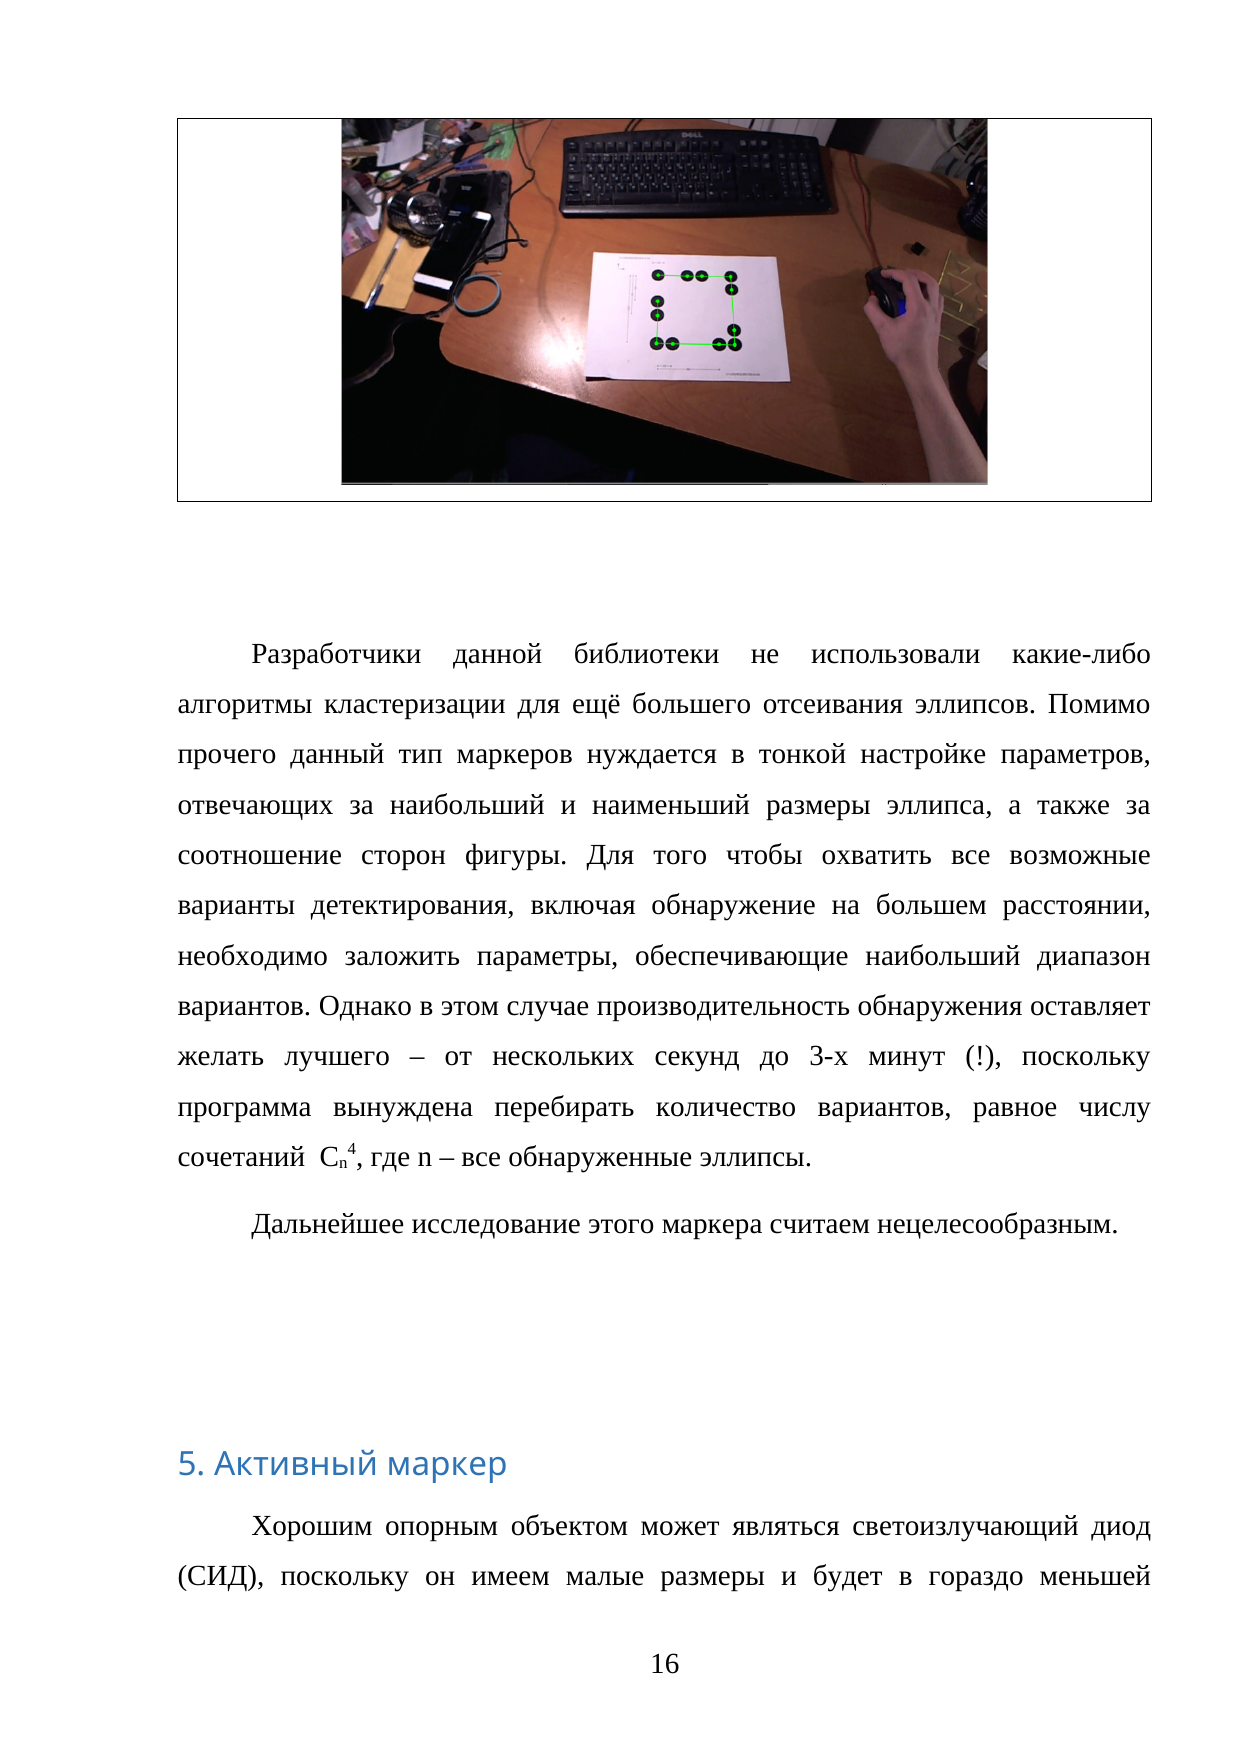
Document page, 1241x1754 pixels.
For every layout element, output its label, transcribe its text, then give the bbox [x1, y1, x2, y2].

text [177, 1508, 1152, 1592]
table_cell [178, 119, 1151, 501]
subtitle 5. Активный маркер [177, 1440, 1152, 1485]
text Дальнейшее исследование этого маркера считаем нецелесообразным. [177, 1206, 1152, 1239]
picture [341, 119, 988, 485]
text Разработчики данной библиотеки не использовали какие-либо алгоритмы кластеризации для ещё большего отсеивания эллипсов. Помимо прочего данный тип маркеров нуждается в тонкой настройке параметров, отвечающих за наибольший и наименьший размеры эллипса, а также за соотношение сторон фигуры. Для того чтобы охватить все возможные варианты детектирования, включая обнаружение на большем расстоянии, необходимо заложить параметры, обеспечивающие наибольший диапазон вариантов. Однако в этом случае производительность обнаружения оставляет желать лучшего – от нескольких секунд до 3-х минут (!), поскольку программа вынуждена перебирать количество вариантов, равное числу сочетаний Сn4, где n – все обнаруженные эллипсы. [177, 636, 1152, 1173]
